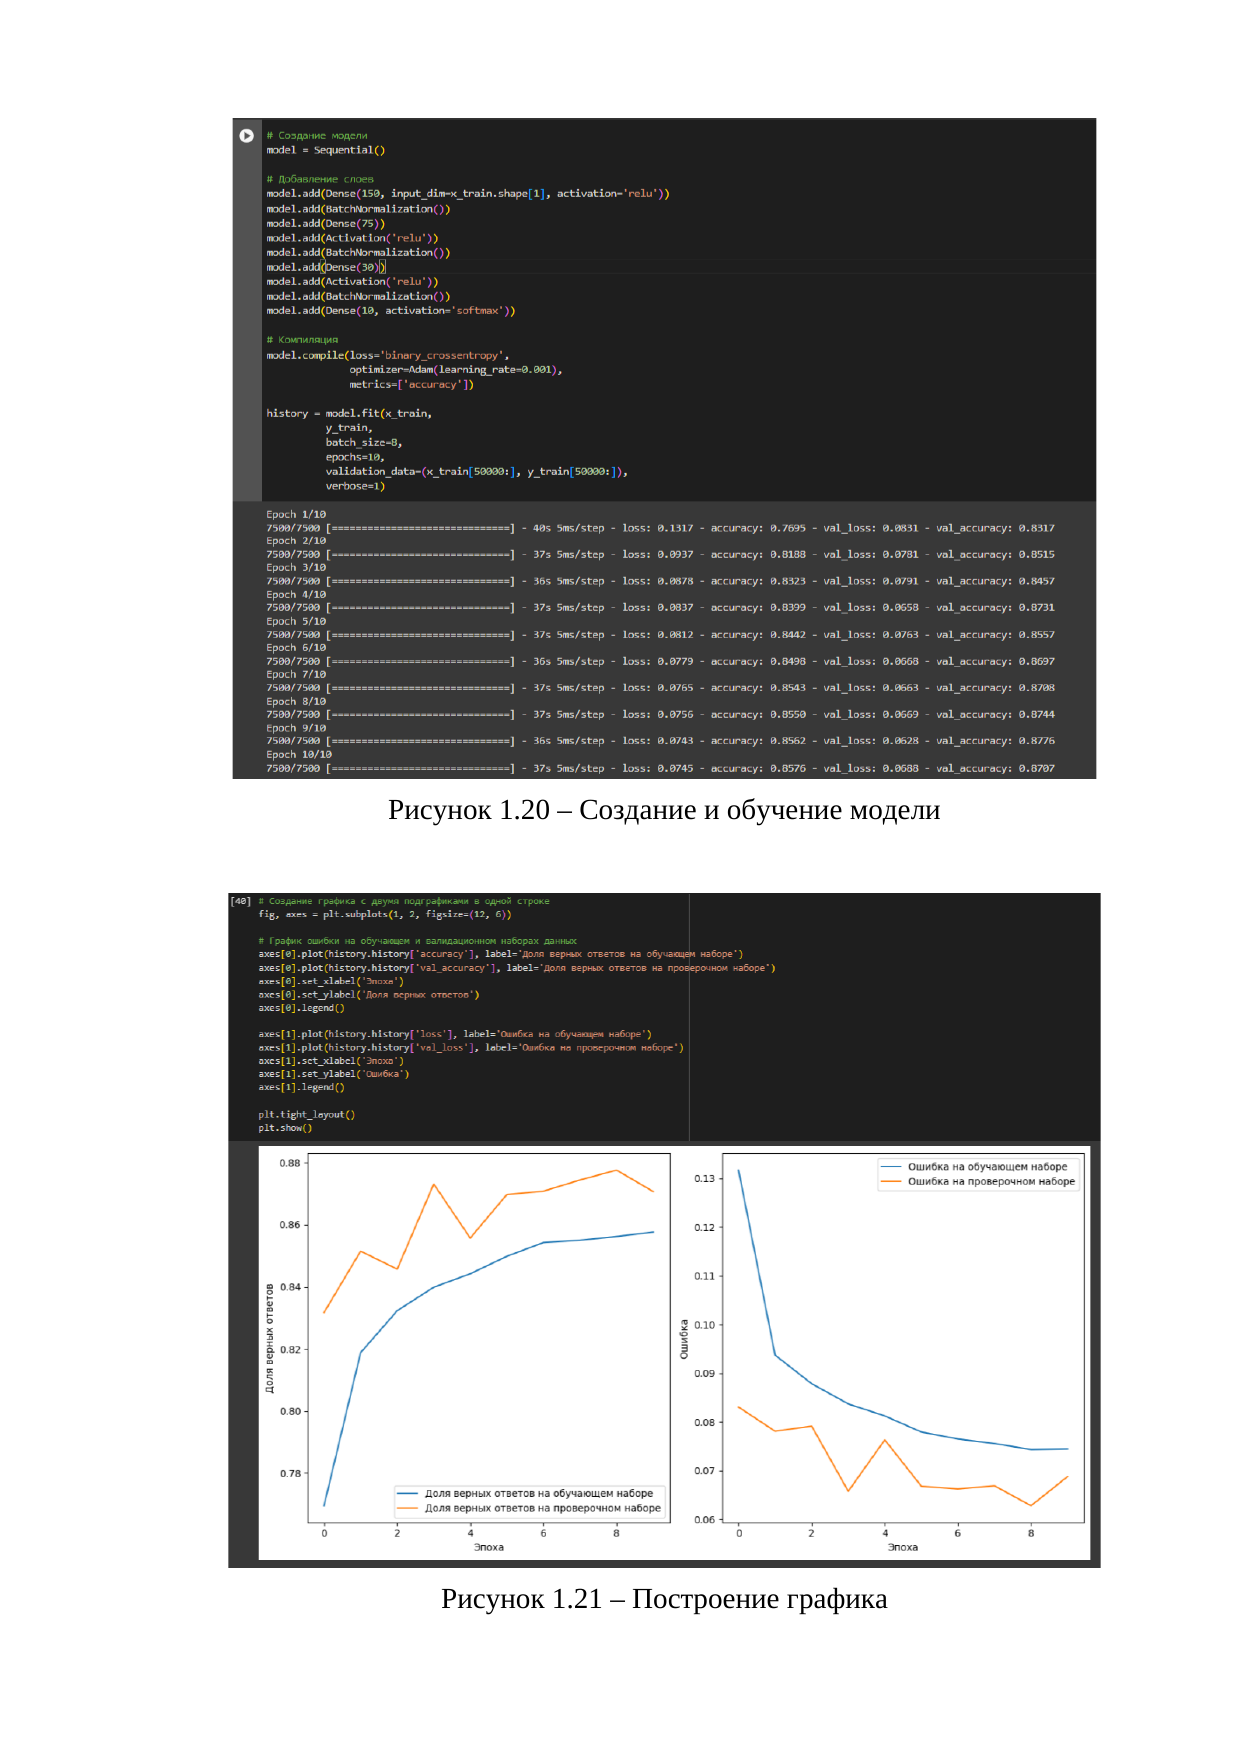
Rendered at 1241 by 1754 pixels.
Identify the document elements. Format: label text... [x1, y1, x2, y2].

text Рисунок 1.21 – Построение графика [177, 1581, 1152, 1615]
text Рисунок 1.20 – Создание и обучение модели [177, 792, 1152, 826]
picture [232, 118, 1097, 779]
picture [228, 893, 1101, 1568]
